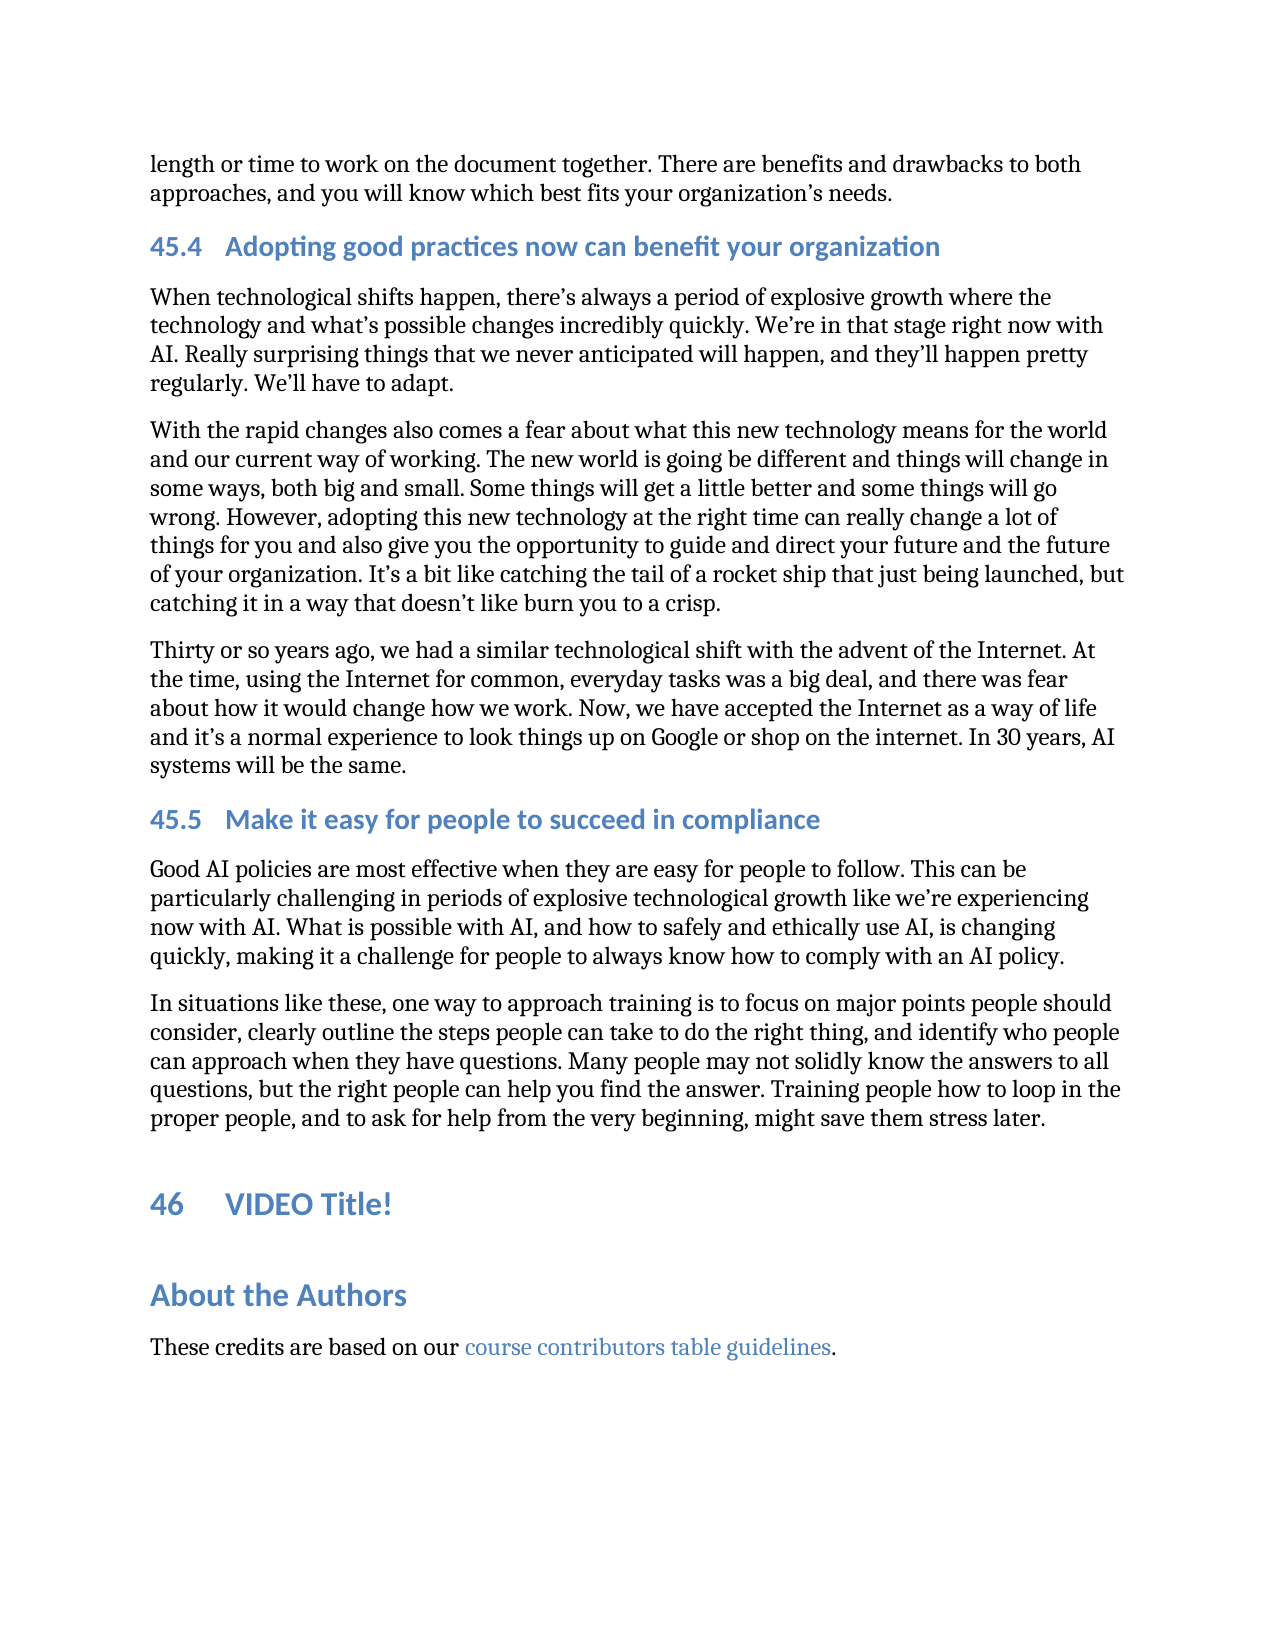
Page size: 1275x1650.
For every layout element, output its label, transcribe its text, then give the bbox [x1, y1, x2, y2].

text With the rapid changes also comes a fear about what this new technology means for the world and our current way of working. The new world is going be different and things will change in some ways, both big and small. Some things will get a little better and some things will go wrong. However, adopting this new technology at the right time can really change a lot of things for you and also give you the opportunity to guide and direct your future and the future of your organization. It’s a bit like catching the tail of a rocket ship that just being launched, but catching it in a way that doesn’t like burn you to a crisp. [150, 416, 1125, 618]
text In situations like these, one way to approach training is to focus on major points people should consider, clearly outline the steps people can take to do the right thing, and identify who people can approach when they have questions. Many people may not solidly know the answers to all questions, but the right people can help you find the answer. Training people how to loop in the proper people, and to ask for help from the very beginning, might save them stress later. [150, 989, 1125, 1133]
text Good AI policies are most effective when they are easy for people to follow. This can be particularly challenging in periods of explosive technological growth like we’re experiencing now with AI. What is possible with AI, and how to safely and ethically use AI, is changing quickly, making it a challenge for people to always know how to comply with an AI policy. [150, 855, 1125, 970]
text When technological shifts happen, there’s always a period of explosive growth where the technology and what’s possible changes incredibly quickly. We’re in that stage right now with AI. Really surprising things that we never anticipated will happen, and they’ll happen pretty regularly. We’ll have to adapt. [150, 283, 1125, 398]
subtitle 45.5 Make it easy for people to succeed in compliance [150, 801, 1125, 837]
text These credits are based on our course contributors table guidelines. [150, 1333, 1125, 1362]
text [150, 150, 1125, 207]
text Thirty or so years ago, we had a similar technological shift with the advent of the Internet. At the time, using the Internet for common, everyday tasks was a big deal, and there was fear about how it would change how we work. Now, we have accepted the Internet as a way of life and it’s a normal experience to look things up on Google or shop on the internet. In 30 years, AI systems will be the same. [150, 636, 1125, 780]
subtitle 45.4 Adopting good practices now can benefit your organization [150, 228, 1125, 264]
subtitle About the Authors [150, 1274, 1125, 1314]
subtitle 46 VIDEO Title! [150, 1183, 1125, 1224]
